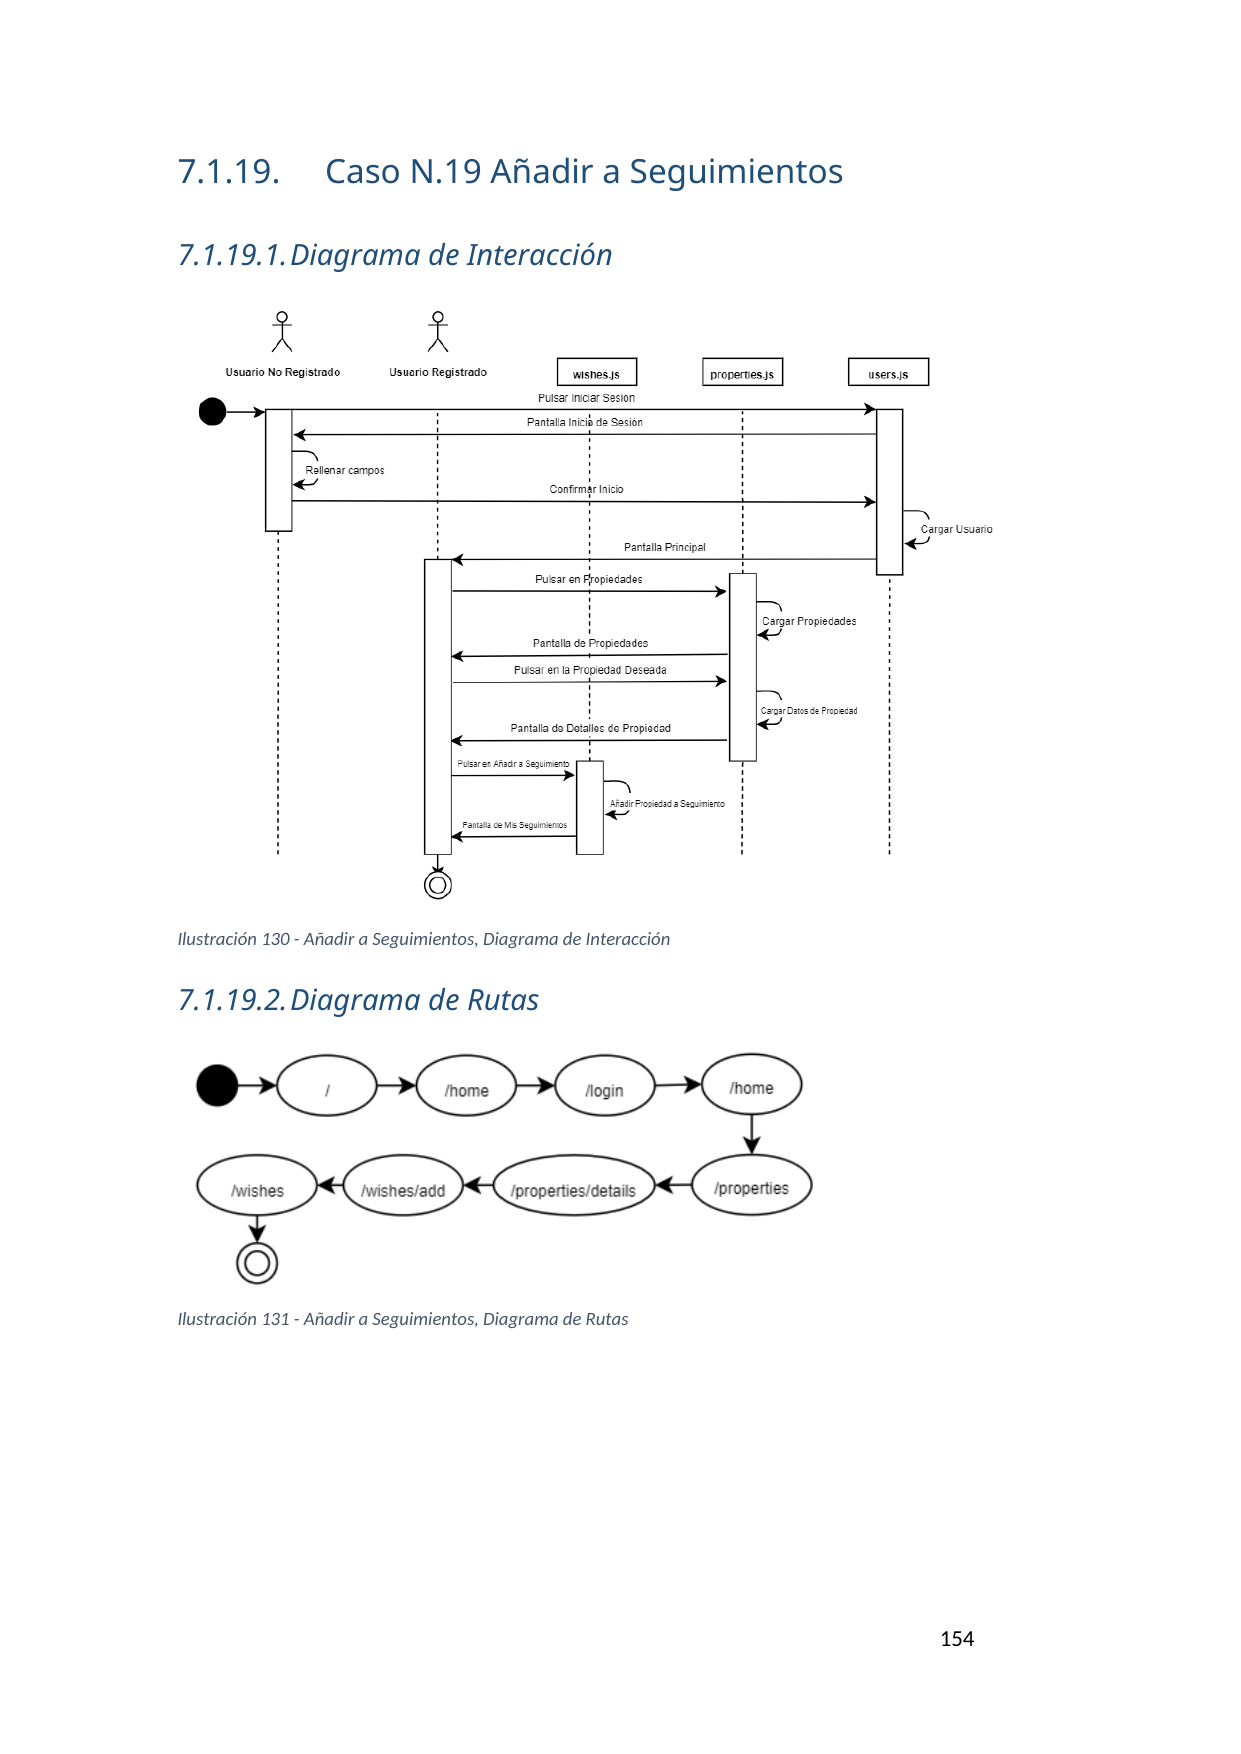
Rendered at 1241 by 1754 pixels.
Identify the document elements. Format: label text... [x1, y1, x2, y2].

text Ilustración 130 - Añadir a Seguimientos, Diagrama de Interacción [177, 927, 974, 950]
subtitle Diagrama de Rutas [177, 979, 974, 1019]
picture [177, 302, 1000, 909]
subtitle Diagrama de Interacción [177, 234, 974, 274]
picture [177, 1047, 821, 1289]
text Ilustración 131 - Añadir a Seguimientos, Diagrama de Rutas [177, 1307, 974, 1330]
subtitle Caso N.19 Añadir a Seguimientos [177, 148, 974, 193]
